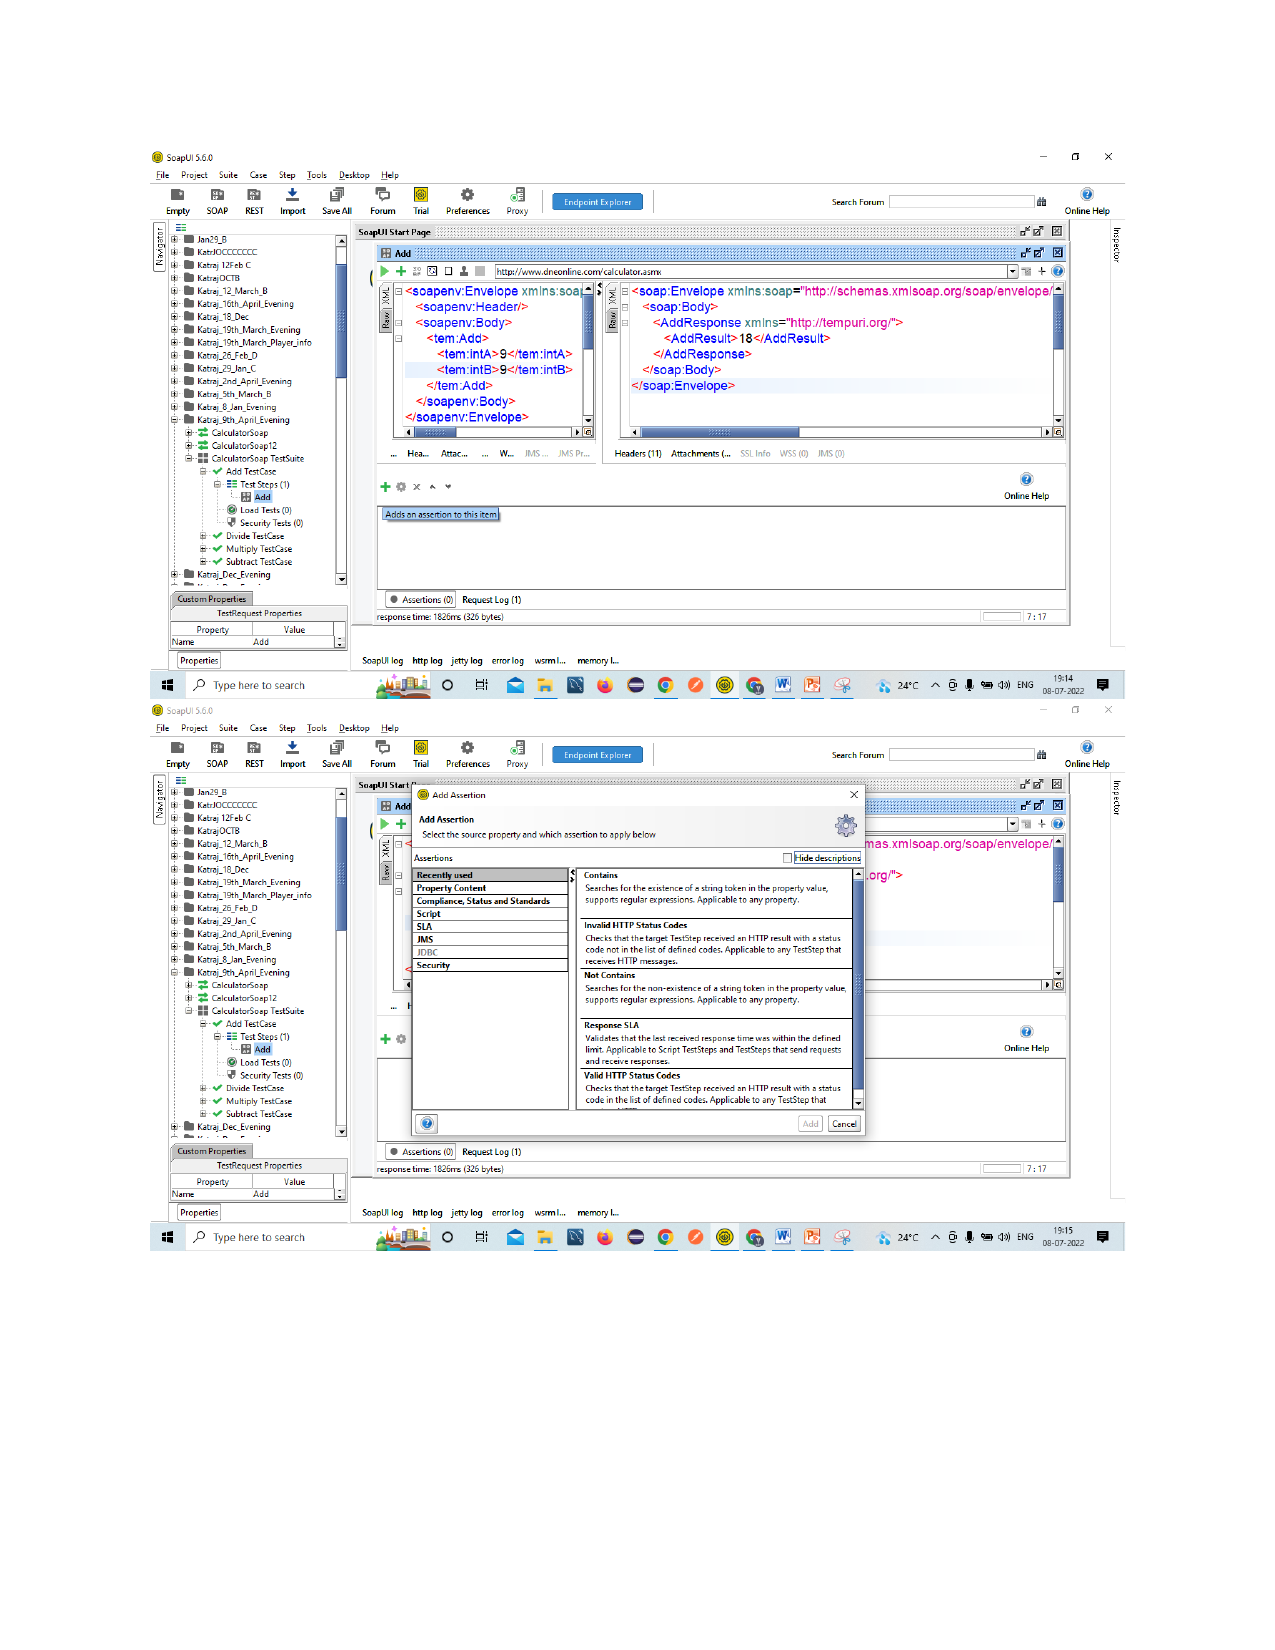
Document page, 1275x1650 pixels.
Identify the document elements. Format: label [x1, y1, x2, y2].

picture [150, 150, 1125, 699]
picture [150, 702, 1125, 1251]
